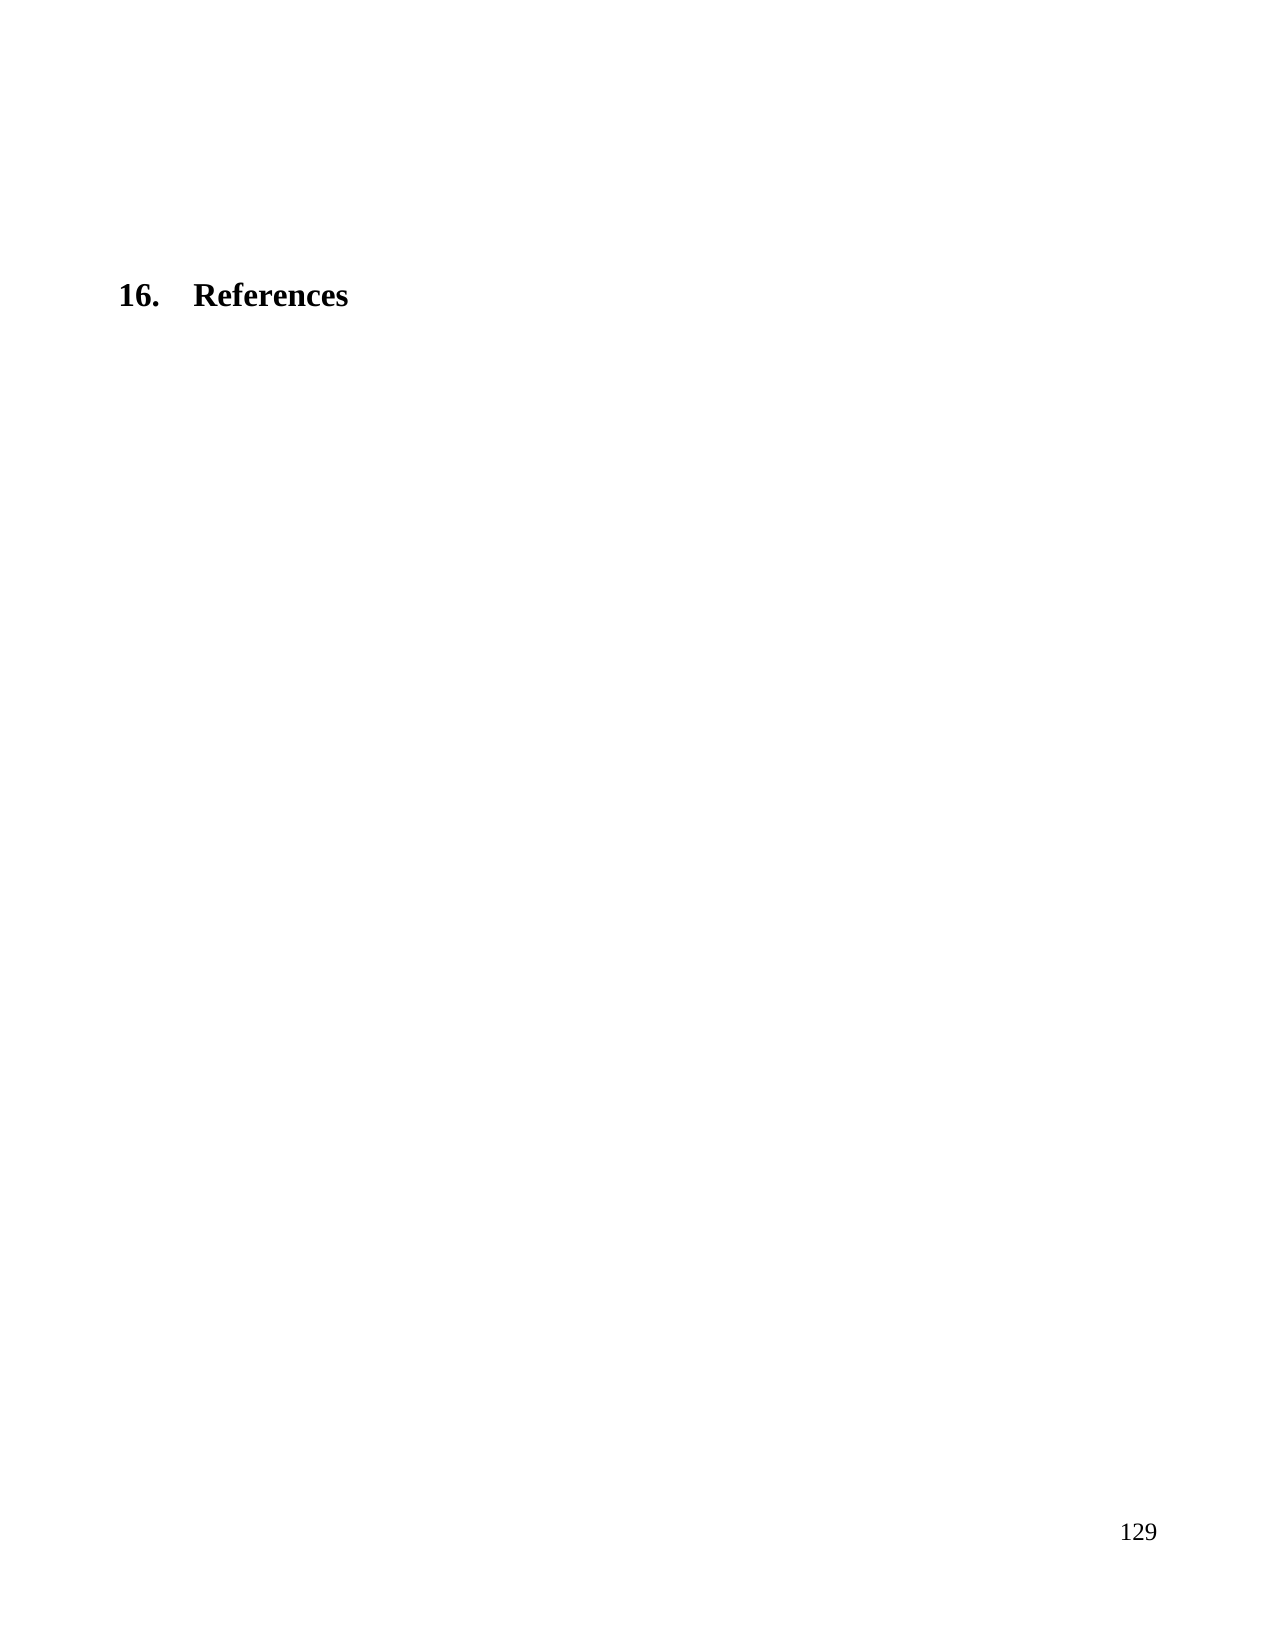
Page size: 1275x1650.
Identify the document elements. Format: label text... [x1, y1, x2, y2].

subtitle References [118, 276, 1157, 314]
